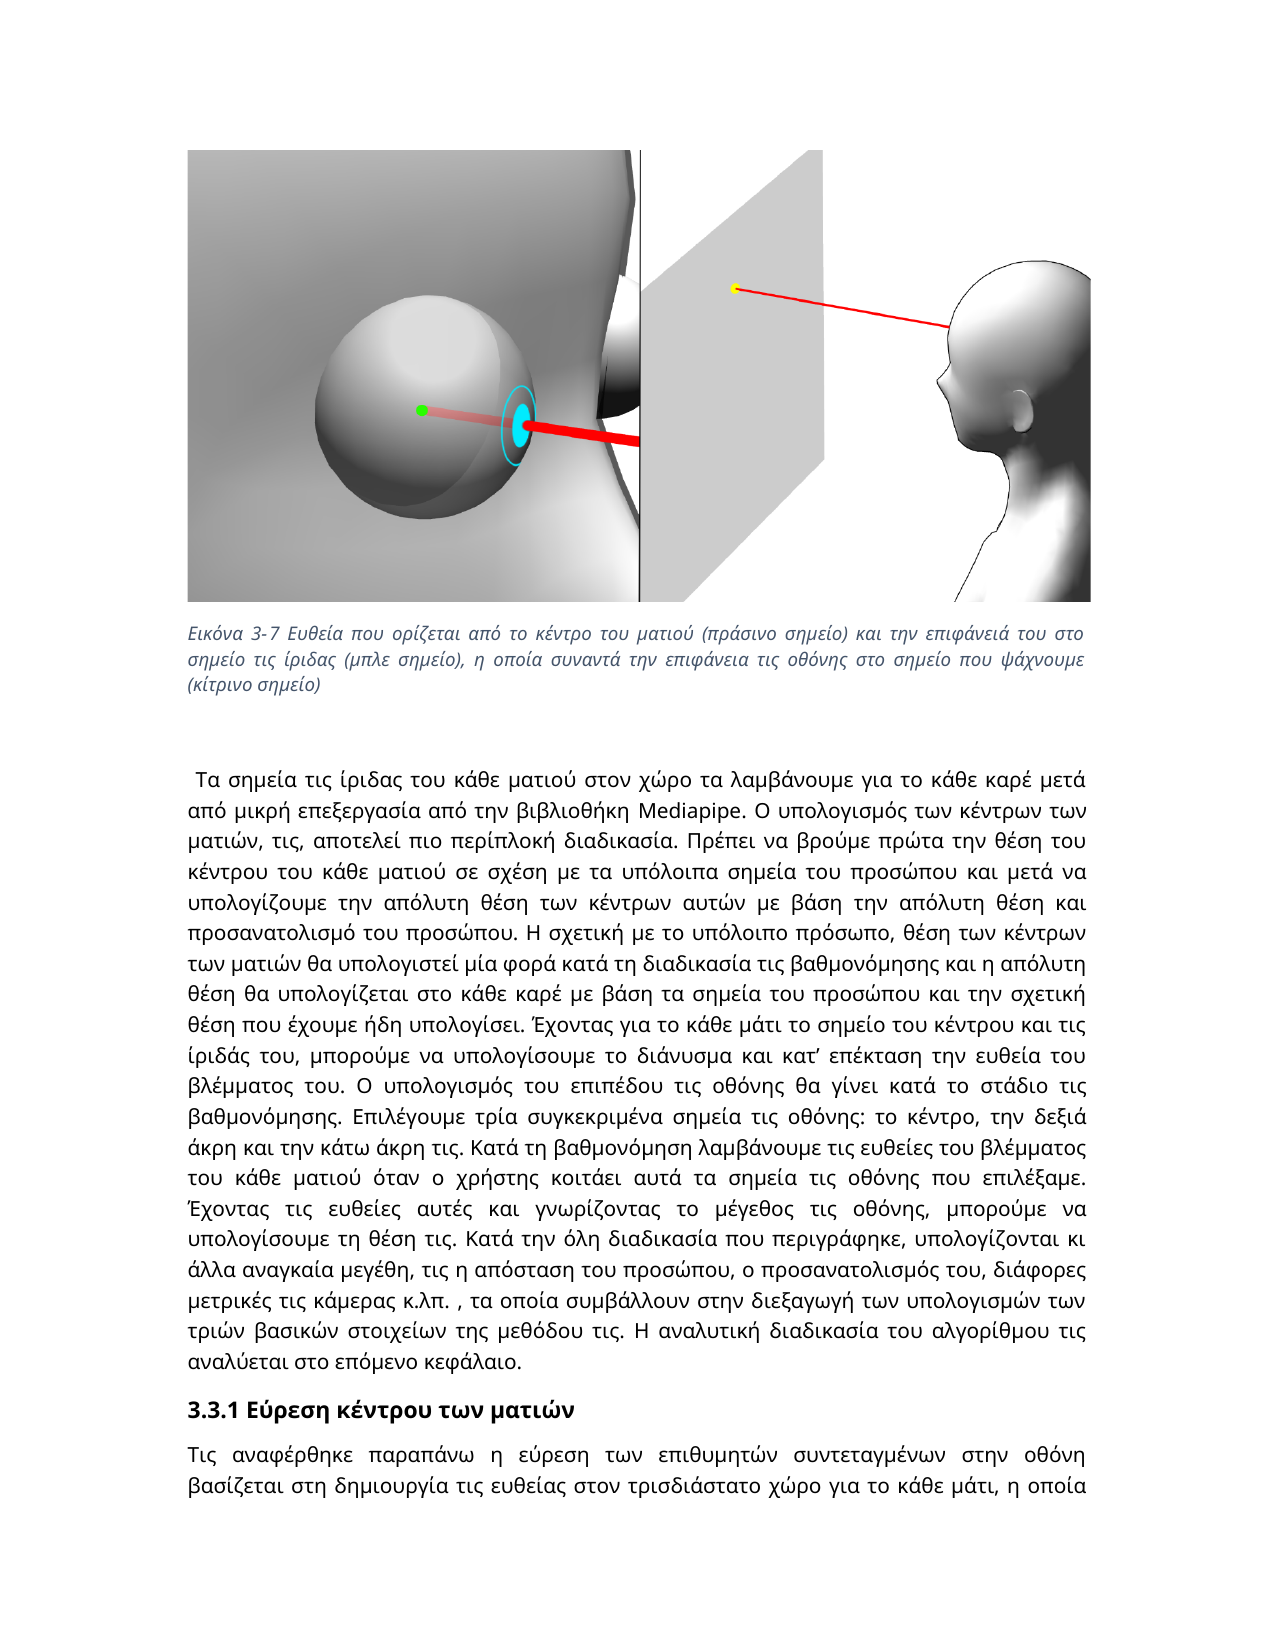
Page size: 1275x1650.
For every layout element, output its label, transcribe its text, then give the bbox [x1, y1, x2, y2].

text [187, 1441, 1087, 1499]
text Τα σημεία τις ίριδας του κάθε ματιού στον χώρο τα λαμβάνουμε για το κάθε καρέ μετά από μικρή επεξεργασία από την βιβλιοθήκη Mediapipe. Ο υπολογισμός των κέντρων των ματιών, τις, αποτελεί πιο περίπλοκή διαδικασία. Πρέπει να βρούμε πρώτα την θέση του κέντρου του κάθε ματιού σε σχέση με τα υπόλοιπα σημεία του προσώπου και μετά να υπολογίζουμε την απόλυτη θέση των κέντρων αυτών με βάση την απόλυτη θέση και προσανατολισμό του προσώπου. Η σχετική με το υπόλοιπο πρόσωπο, θέση των κέντρων των ματιών θα υπολογιστεί μία φορά κατά τη διαδικασία τις βαθμονόμησης και η απόλυτη θέση θα υπολογίζεται στο κάθε καρέ με βάση τα σημεία του προσώπου και την σχετική θέση που έχουμε ήδη υπολογίσει. Έχοντας για το κάθε μάτι το σημείο του κέντρου και τις ίριδάς του, μπορούμε να υπολογίσουμε το διάνυσμα και κατ’ επέκταση την ευθεία του βλέμματος του. Ο υπολογισμός του επιπέδου τις οθόνης θα γίνει κατά το στάδιο τις βαθμονόμησης. Επιλέγουμε τρία συγκεκριμένα σημεία τις οθόνης: το κέντρο, την δεξιά άκρη και την κάτω άκρη τις. Κατά τη βαθμονόμηση λαμβάνουμε τις ευθείες του βλέμματος του κάθε ματιού όταν ο χρήστης κοιτάει αυτά τα σημεία τις οθόνης που επιλέξαμε. Έχοντας τις ευθείες αυτές και γνωρίζοντας το μέγεθος τις οθόνης, μπορούμε να υπολογίσουμε τη θέση τις. Κατά την όλη διαδικασία που περιγράφηκε, υπολογίζονται κι άλλα αναγκαία μεγέθη, τις η απόσταση του προσώπου, ο προσανατολισμός του, διάφορες μετρικές τις κάμερας κ.λπ. , τα οποία συμβάλλουν στην διεξαγωγή των υπολογισμών των τριών βασικών στοιχείων της μεθόδου τις. Η αναλυτική διαδικασία του αλγορίθμου τις αναλύεται στο επόμενο κεφάλαιο. [187, 765, 1087, 1375]
list Εύρεση κέντρου των ματιών [187, 1394, 1087, 1426]
picture [187, 150, 1091, 602]
